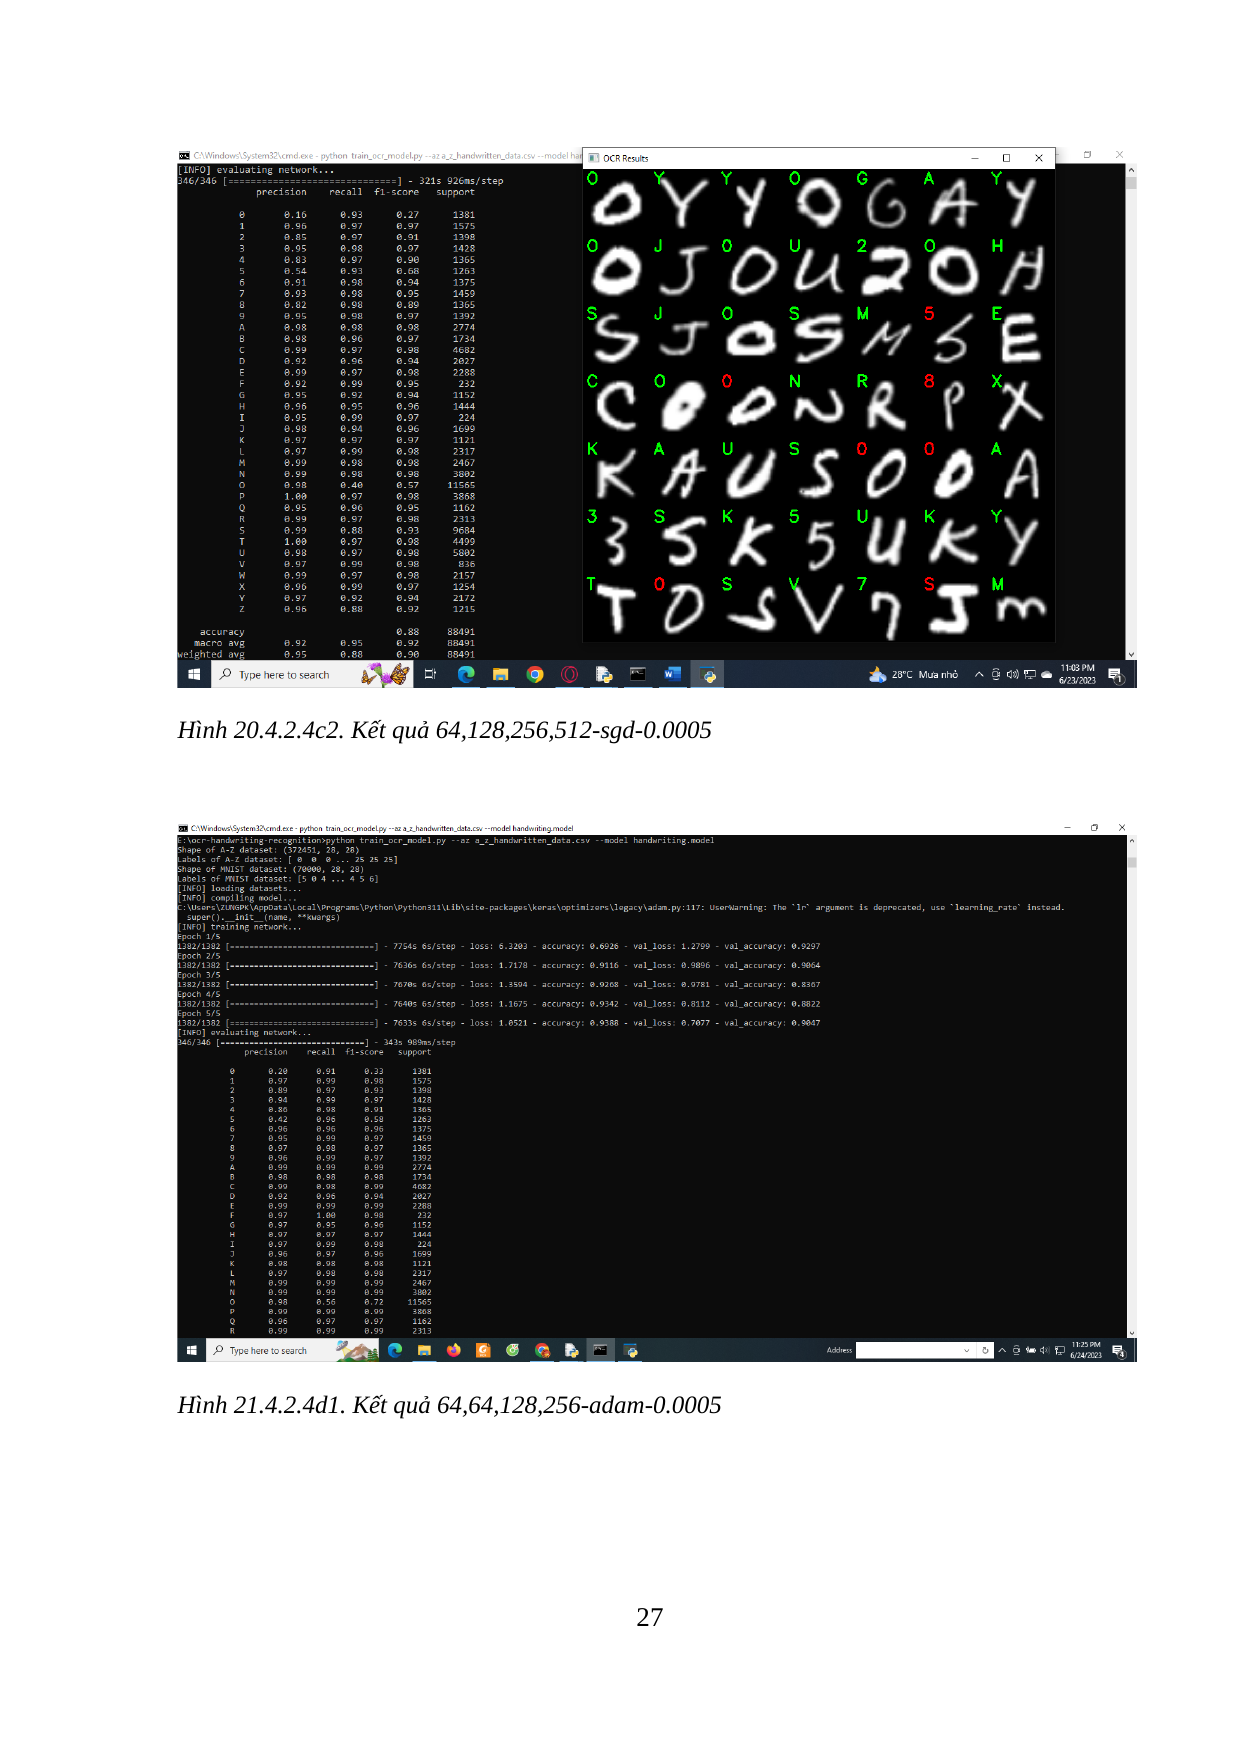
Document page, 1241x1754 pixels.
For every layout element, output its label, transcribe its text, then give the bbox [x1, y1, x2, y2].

picture [177, 147, 1137, 688]
picture [177, 822, 1137, 1362]
